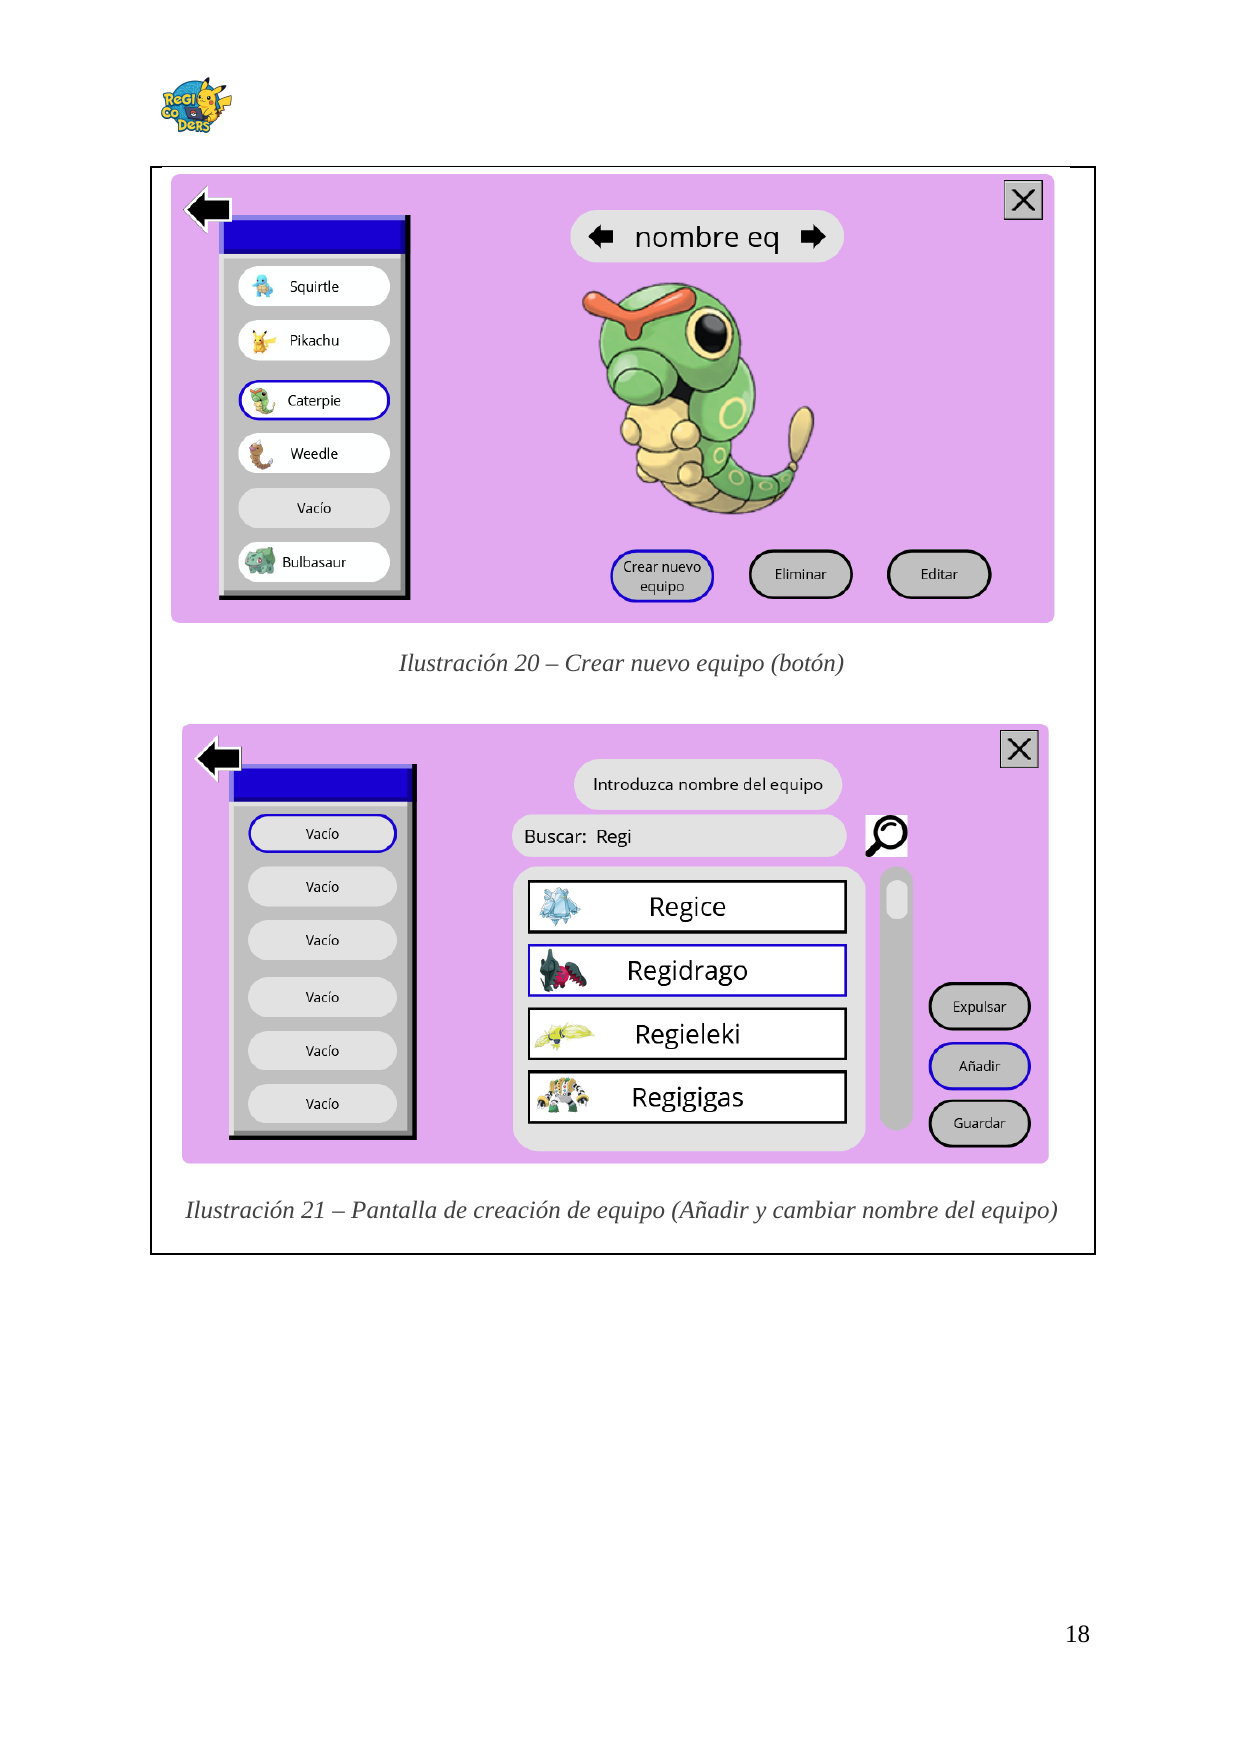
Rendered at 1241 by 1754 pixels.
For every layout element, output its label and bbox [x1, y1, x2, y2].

picture [150, 75, 243, 137]
picture [162, 167, 1070, 632]
picture [162, 705, 1070, 1179]
table_cell [152, 168, 1094, 1253]
